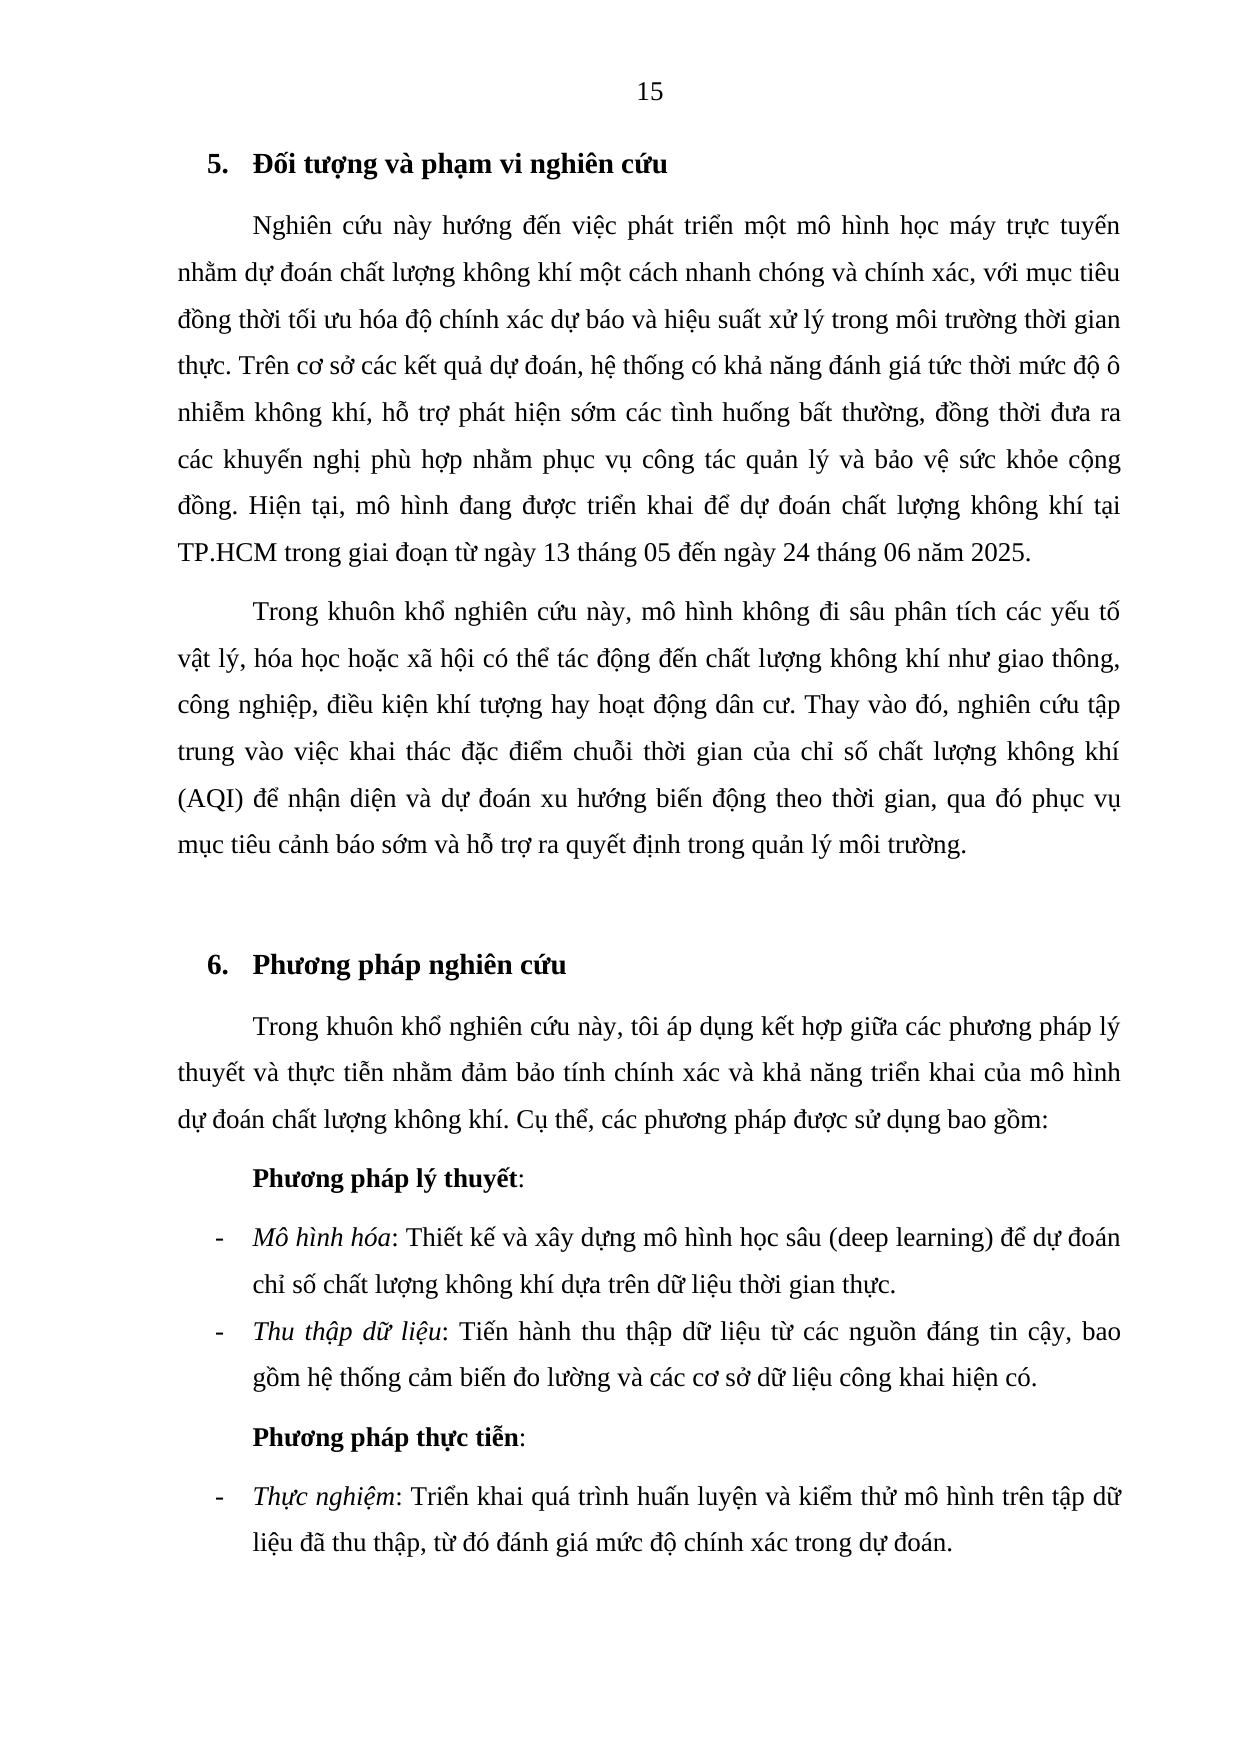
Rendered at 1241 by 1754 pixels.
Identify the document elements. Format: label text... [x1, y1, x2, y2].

subtitle Phương pháp nghiên cứu [207, 947, 1122, 981]
subtitle Đối tượng và phạm vi nghiên cứu [207, 147, 1122, 180]
list Mô hình hóa: Thiết kế và xây dựng mô hình học sâu (deep learning) để dự đoán chỉ số chất lượng không khí dựa trên dữ liệu thời gian thực. [215, 1221, 1122, 1299]
text Phương pháp lý thuyết: [177, 1162, 1122, 1193]
text Trong khuôn khổ nghiên cứu này, tôi áp dụng kết hợp giữa các phương pháp lý thuyết và thực tiễn nhằm đảm bảo tính chính xác và khả năng triển khai của mô hình dự đoán chất lượng không khí. Cụ thể, các phương pháp được sử dụng bao gồm: [177, 1010, 1122, 1134]
list Thu thập dữ liệu: Tiến hành thu thập dữ liệu từ các nguồn đáng tin cậy, bao gồm hệ thống cảm biến đo lường và các cơ sở dữ liệu công khai hiện có. [215, 1315, 1122, 1393]
text Trong khuôn khổ nghiên cứu này, mô hình không đi sâu phân tích các yếu tố vật lý, hóa học hoặc xã hội có thể tác động đến chất lượng không khí như giao thông, công nghiệp, điều kiện khí tượng hay hoạt động dân cư. Thay vào đó, nghiên cứu tập trung vào việc khai thác đặc điểm chuỗi thời gian của chỉ số chất lượng không khí (AQI) để nhận diện và dự đoán xu hướng biến động theo thời gian, qua đó phục vụ mục tiêu cảnh báo sớm và hỗ trợ ra quyết định trong quản lý môi trường. [177, 595, 1122, 860]
text Nghiên cứu này hướng đến việc phát triển một mô hình học máy trực tuyến nhằm dự đoán chất lượng không khí một cách nhanh chóng và chính xác, với mục tiêu đồng thời tối ưu hóa độ chính xác dự báo và hiệu suất xử lý trong môi trường thời gian thực. Trên cơ sở các kết quả dự đoán, hệ thống có khả năng đánh giá tức thời mức độ ô nhiễm không khí, hỗ trợ phát hiện sớm các tình huống bất thường, đồng thời đưa ra các khuyến nghị phù hợp nhằm phục vụ công tác quản lý và bảo vệ sức khỏe cộng đồng. Hiện tại, mô hình đang được triển khai để dự đoán chất lượng không khí tại TP.HCM trong giai đoạn từ ngày 13 tháng 05 đến ngày 24 tháng 06 năm 2025. [177, 209, 1122, 567]
text Phương pháp thực tiễn: [177, 1421, 1122, 1452]
list Thực nghiệm: Triển khai quá trình huấn luyện và kiểm thử mô hình trên tập dữ liệu đã thu thập, từ đó đánh giá mức độ chính xác trong dự đoán. [215, 1480, 1122, 1558]
